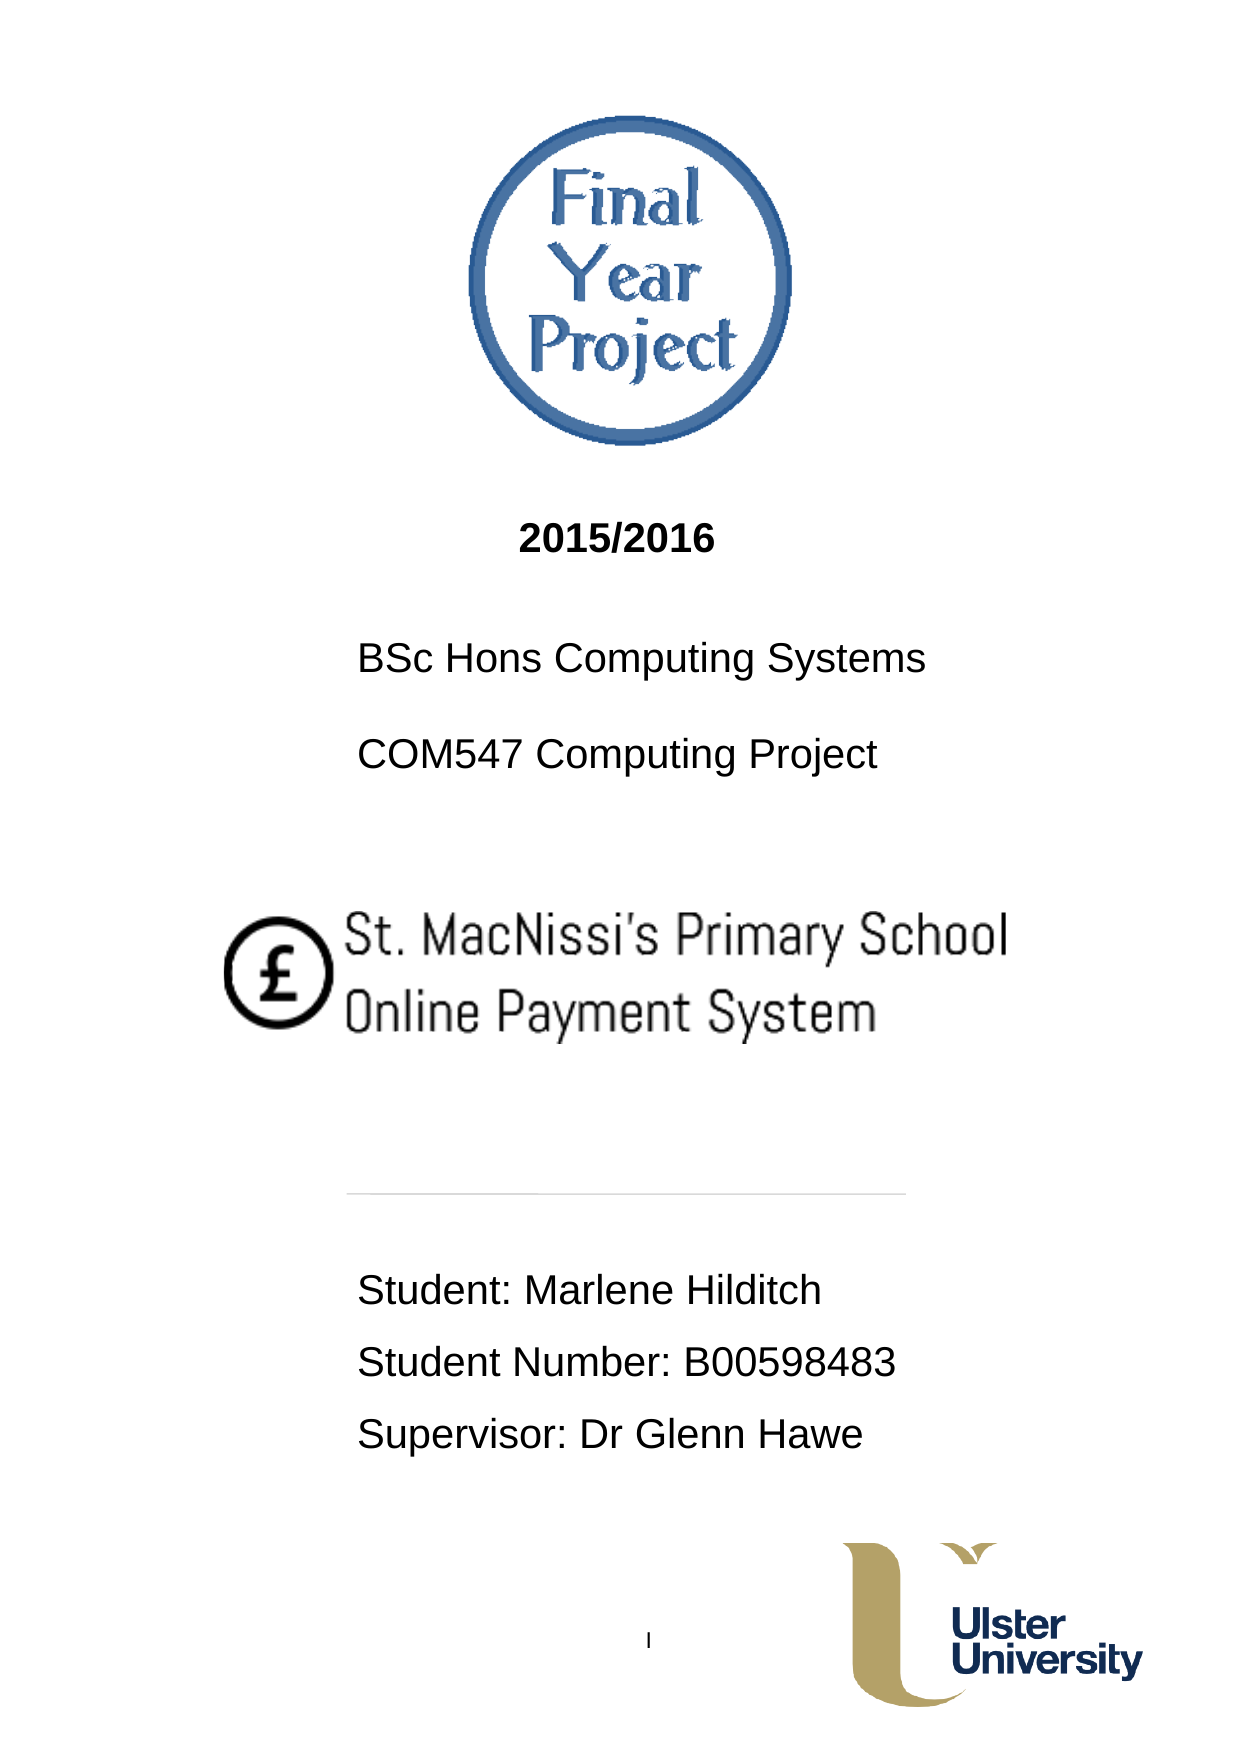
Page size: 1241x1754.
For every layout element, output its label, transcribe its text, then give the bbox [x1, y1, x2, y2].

text Student: Marlene Hilditch [282, 1266, 1090, 1314]
text BSc Hons Computing Systems [282, 633, 1090, 681]
text COM547 Computing Project [282, 729, 1090, 777]
picture [827, 1543, 1143, 1707]
text Student Number: B00598483 [282, 1338, 1090, 1386]
text 2015/2016 [432, 513, 1090, 561]
text Supervisor: Dr Glenn Hawe [282, 1409, 1090, 1457]
